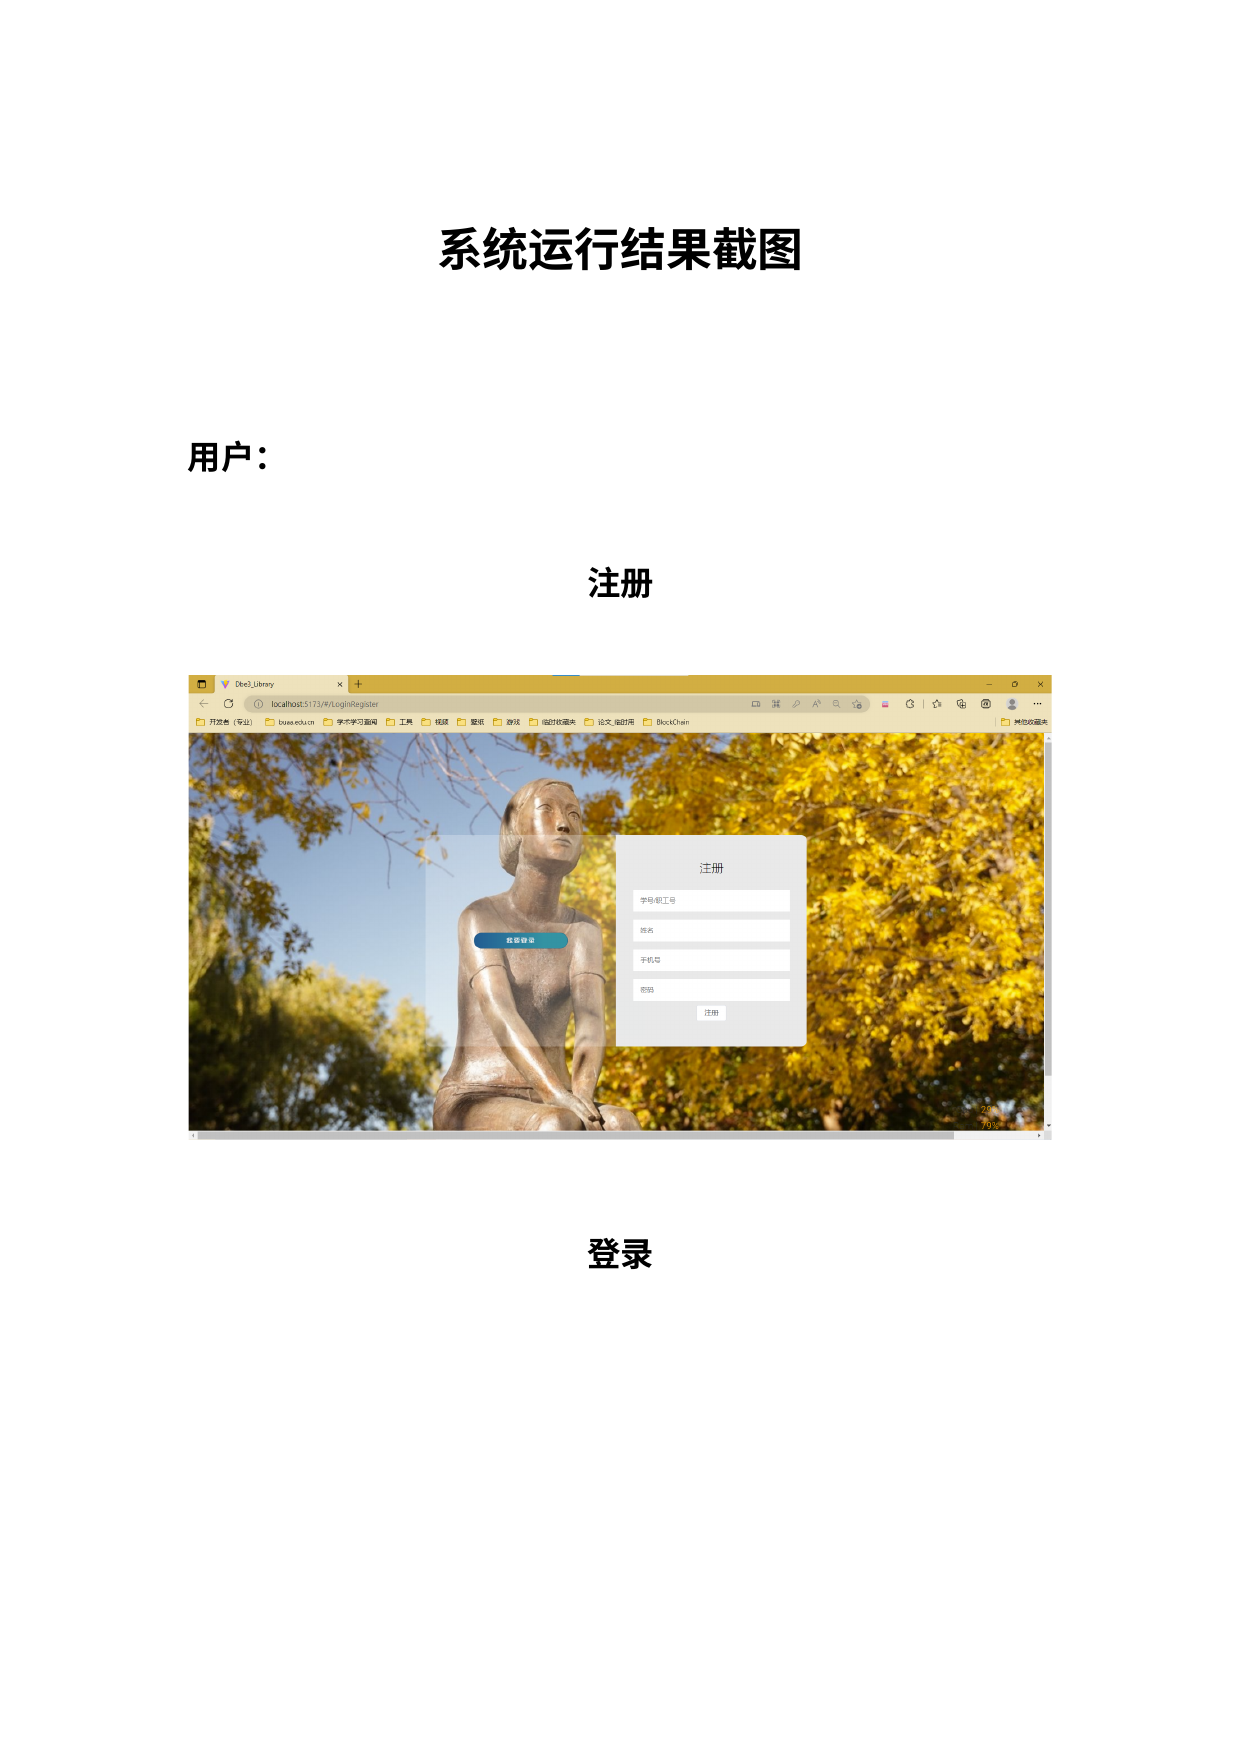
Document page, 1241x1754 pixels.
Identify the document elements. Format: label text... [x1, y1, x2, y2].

subtitle 注册 [187, 549, 1053, 614]
subtitle 登录 [187, 1219, 1053, 1284]
subtitle 系统运行结果截图 [187, 197, 1053, 295]
subtitle 用户： [187, 422, 1053, 487]
picture [188, 675, 1052, 1140]
